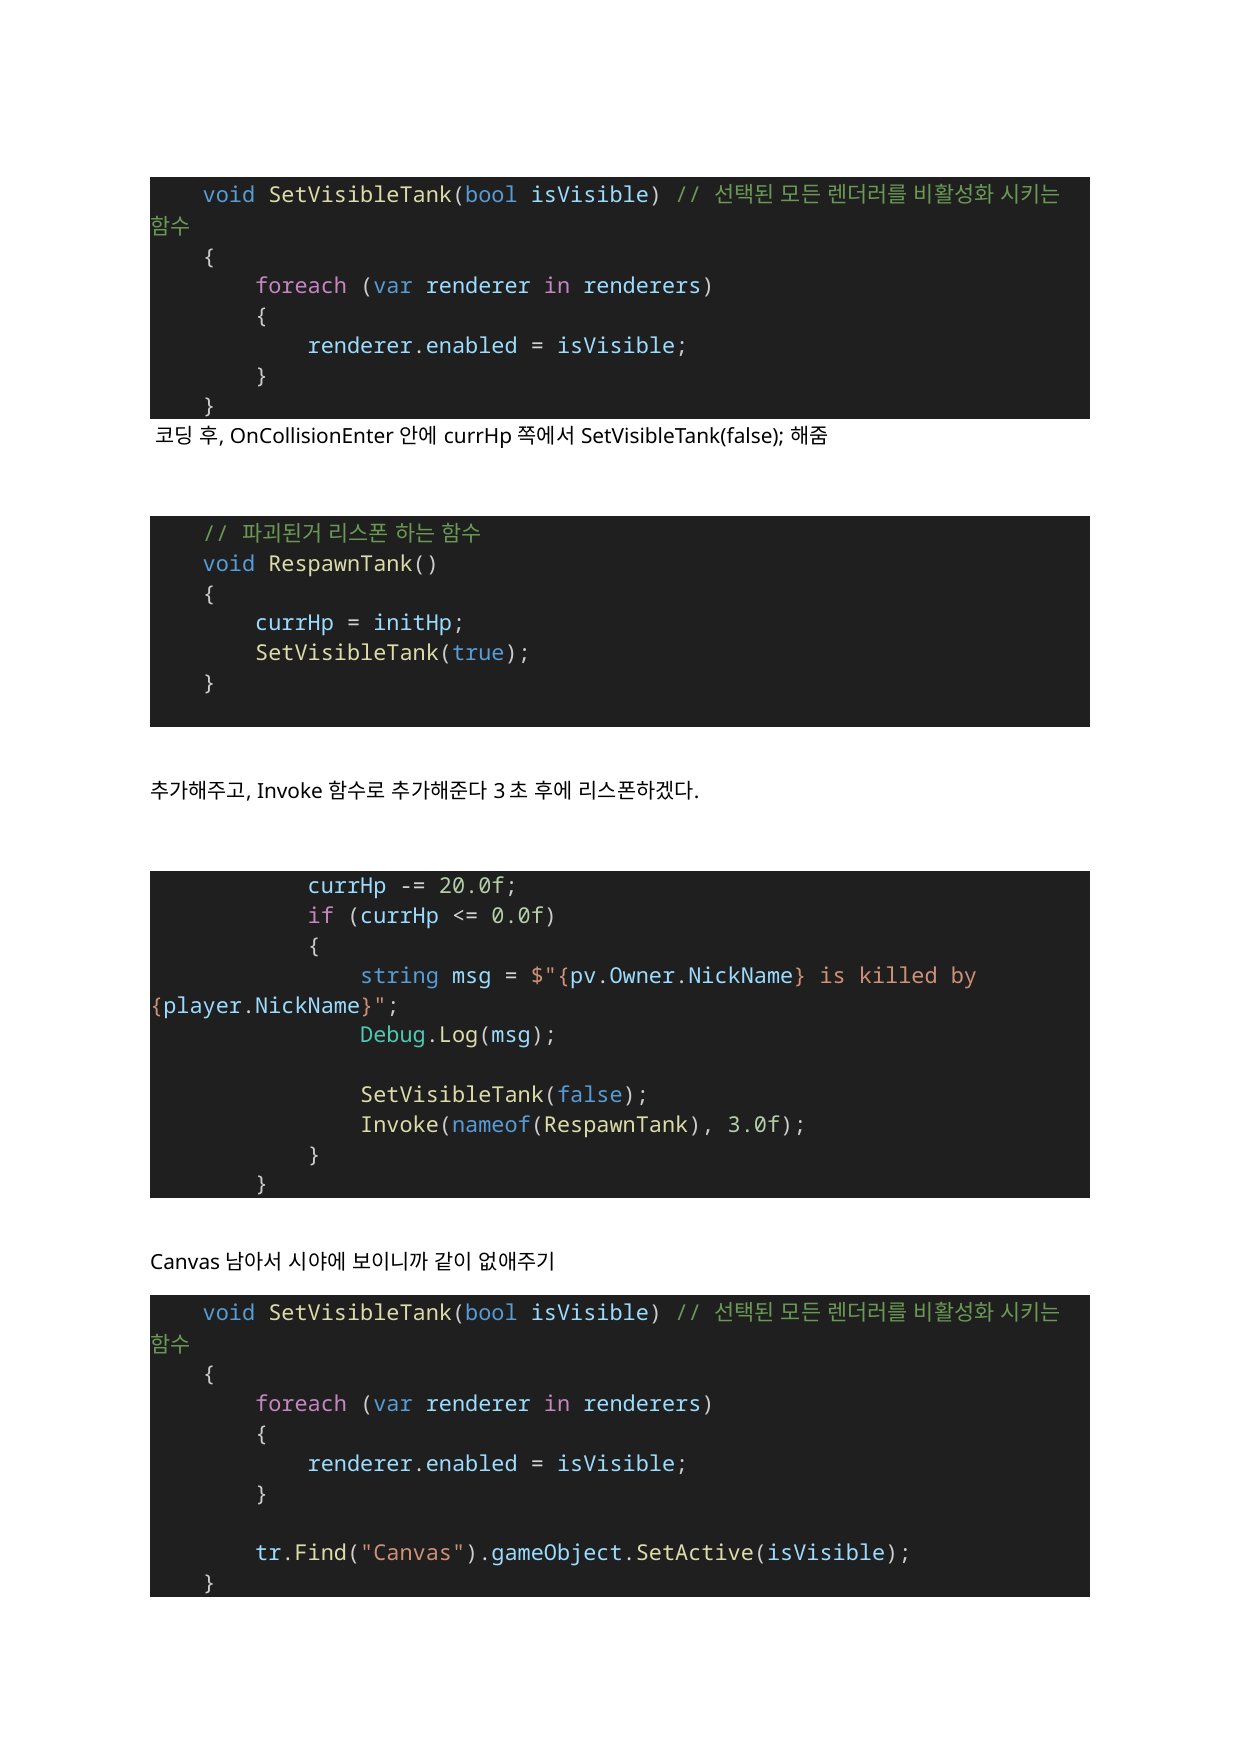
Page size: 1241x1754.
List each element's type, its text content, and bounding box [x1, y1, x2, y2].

text { [150, 1358, 1090, 1388]
text currHp -= 20.0f; [150, 871, 1090, 900]
text } [150, 1567, 1090, 1597]
text void SetVisibleTank(bool isVisible) // 선택된 모든 렌더러를 비활성화 시키는 함수 [150, 177, 1090, 241]
text foreach (var renderer in renderers) [150, 1388, 1090, 1418]
text void RespawnTank() [150, 548, 1090, 578]
text { [150, 300, 1090, 330]
text 코딩 후, OnCollisionEnter 안에 currHp 쪽에서 SetVisibleTank(false); 해줌 [150, 419, 1090, 450]
text } [150, 667, 1090, 697]
text Canvas 남아서 시야에 보이니까 같이 없애주기 [150, 1246, 1090, 1276]
text renderer.enabled = isVisible; [150, 1448, 1090, 1477]
text { [150, 241, 1090, 270]
text { [150, 930, 1090, 960]
text } [150, 360, 1090, 389]
text { [150, 1418, 1090, 1448]
text } [150, 1139, 1090, 1168]
text renderer.enabled = isVisible; [150, 330, 1090, 360]
text string msg = $"{pv.Owner.NickName} is killed by {player.NickName}"; [150, 960, 1090, 1019]
text } [150, 389, 1090, 419]
text } [150, 1168, 1090, 1198]
text SetVisibleTank(false); [150, 1079, 1090, 1109]
text foreach (var renderer in renderers) [150, 270, 1090, 300]
text SetVisibleTank(true); [150, 637, 1090, 667]
text Debug.Log(msg); [150, 1019, 1090, 1049]
text if (currHp <= 0.0f) [150, 900, 1090, 930]
text 추가해주고, Invoke 함수로 추가해준다 3초 후에 리스폰하겠다. [150, 774, 1090, 804]
text Invoke(nameof(RespawnTank), 3.0f); [150, 1109, 1090, 1139]
text void SetVisibleTank(bool isVisible) // 선택된 모든 렌더러를 비활성화 시키는 함수 [150, 1295, 1090, 1358]
text } [150, 1477, 1090, 1507]
text { [150, 578, 1090, 607]
text // 파괴된거 리스폰 하는 함수 [150, 516, 1090, 548]
text currHp = initHp; [150, 607, 1090, 637]
text tr.Find("Canvas").gameObject.SetActive(isVisible); [150, 1537, 1090, 1567]
